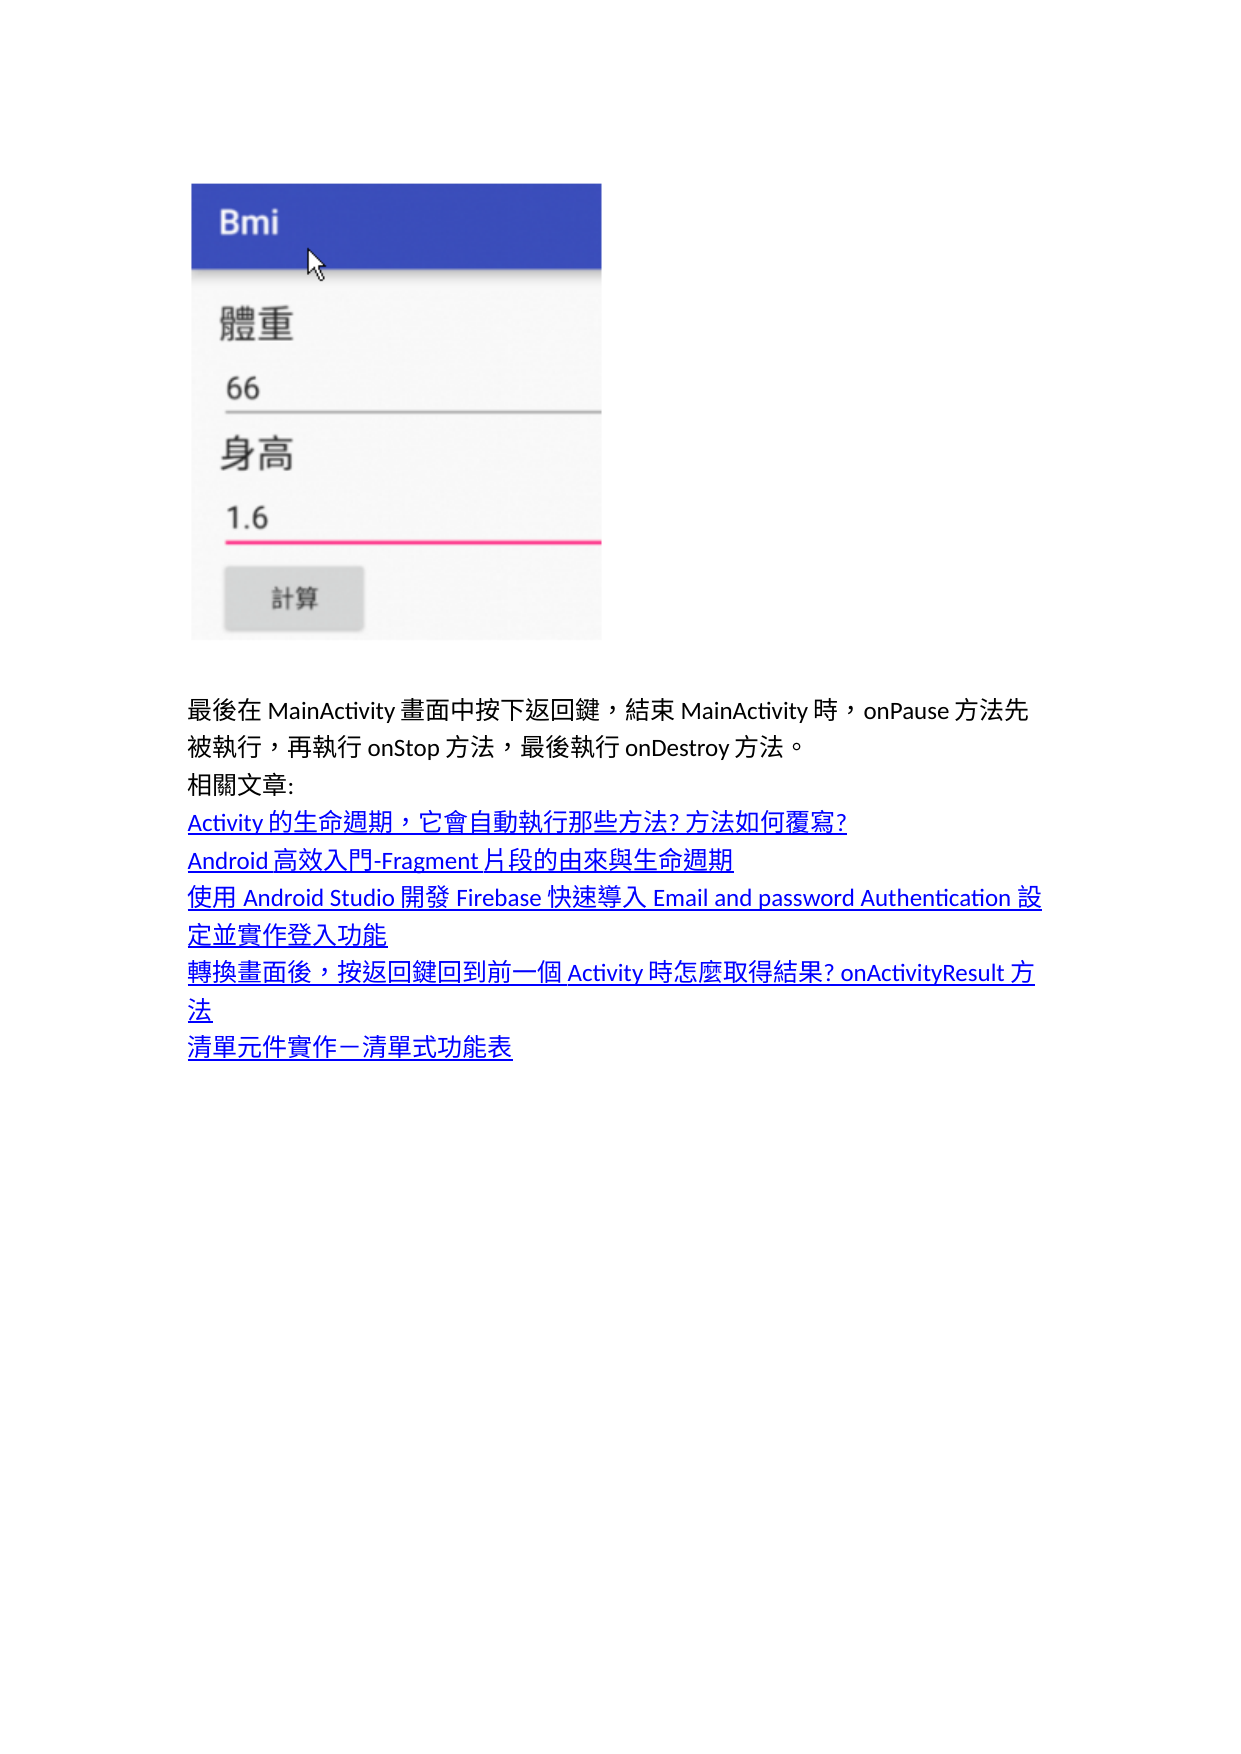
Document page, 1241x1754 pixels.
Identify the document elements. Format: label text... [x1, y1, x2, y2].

text Activity的生命週期，它會自動執行那些方法? 方法如何覆寫? [187, 802, 1053, 839]
text Android高效入門-Fragment片段的由來與生命週期 [187, 839, 1053, 877]
picture [187, 173, 619, 681]
text 轉換畫面後，按返回鍵回到前一個Activity時怎麼取得結果? onActivityResult方法 [187, 952, 1053, 1027]
text 清單元件實作－清單式功能表 [187, 1027, 1053, 1064]
text 最後在MainActivity畫面中按下返回鍵，結束MainActivity時，onPause方法先被執行，再執行onStop方法，最後執行onDestroy方法。 [187, 689, 1053, 764]
text 相關文章: [187, 764, 1053, 802]
text 使用 Android Studio 開發 Firebase 快速導入 Email and password Authentication 設定並實作登入功能 [187, 877, 1053, 952]
